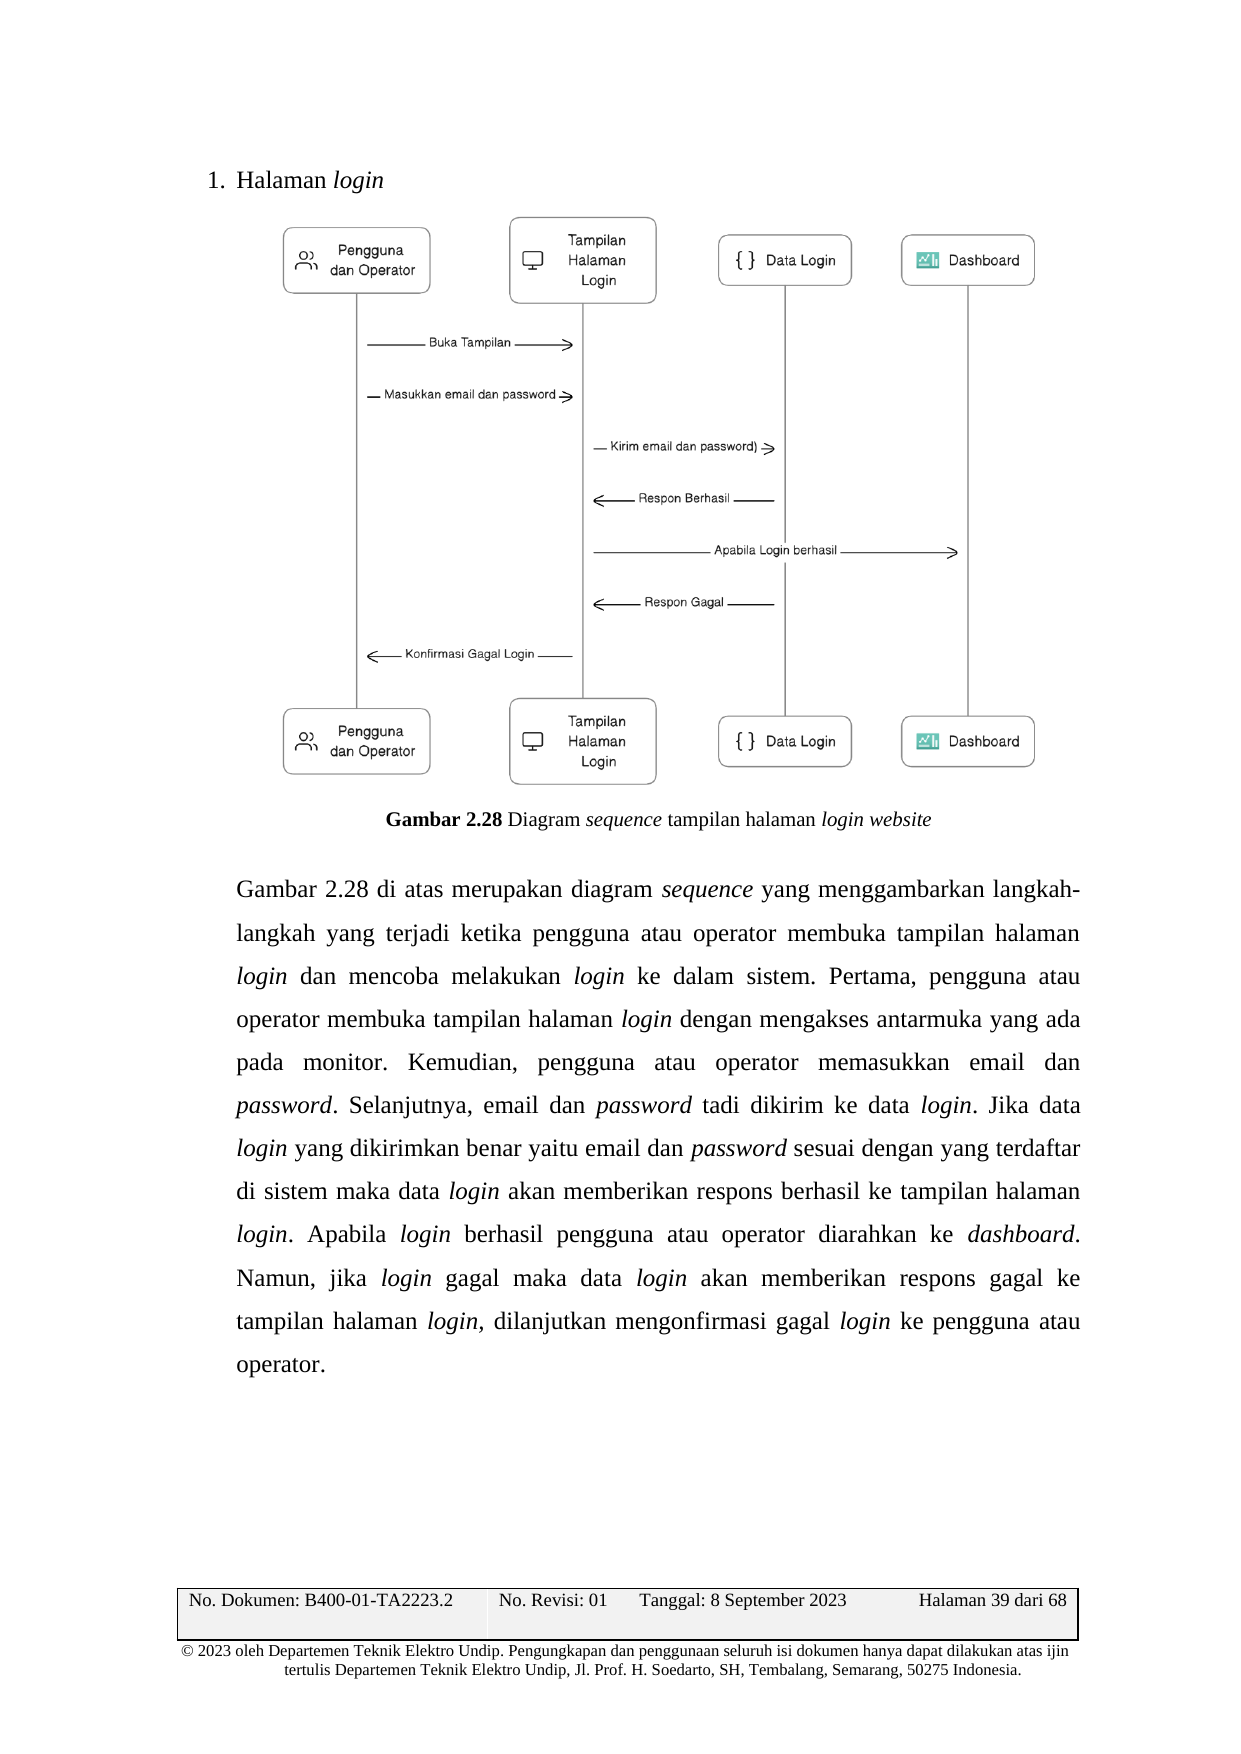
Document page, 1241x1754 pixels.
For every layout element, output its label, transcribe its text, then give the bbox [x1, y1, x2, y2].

list Halaman login [207, 165, 1081, 194]
picture [274, 208, 1043, 793]
text Gambar 2.28 Diagram sequence tampilan halaman login website [236, 807, 1081, 831]
list Gambar 2.28 di atas merupakan diagram sequence yang menggambarkan langkah-langkah yang terjadi ketika pengguna atau operator membuka tampilan halaman login dan mencoba melakukan login ke dalam sistem. Pertama, pengguna atau operator membuka tampilan halaman login dengan mengakses antarmuka yang ada pada monitor. Kemudian, pengguna atau operator memasukkan email dan password. Selanjutnya, email dan password tadi dikirim ke data login. Jika data login yang dikirimkan benar yaitu email dan password sesuai dengan yang terdaftar di sistem maka data login akan memberikan respons berhasil ke tampilan halaman login. Apabila login berhasil pengguna atau operator diarahkan ke dashboard. Namun, jika login gagal maka data login akan memberikan respons gagal ke tampilan halaman login, dilanjutkan mengonfirmasi gagal login ke pengguna atau operator. [236, 874, 1081, 1378]
